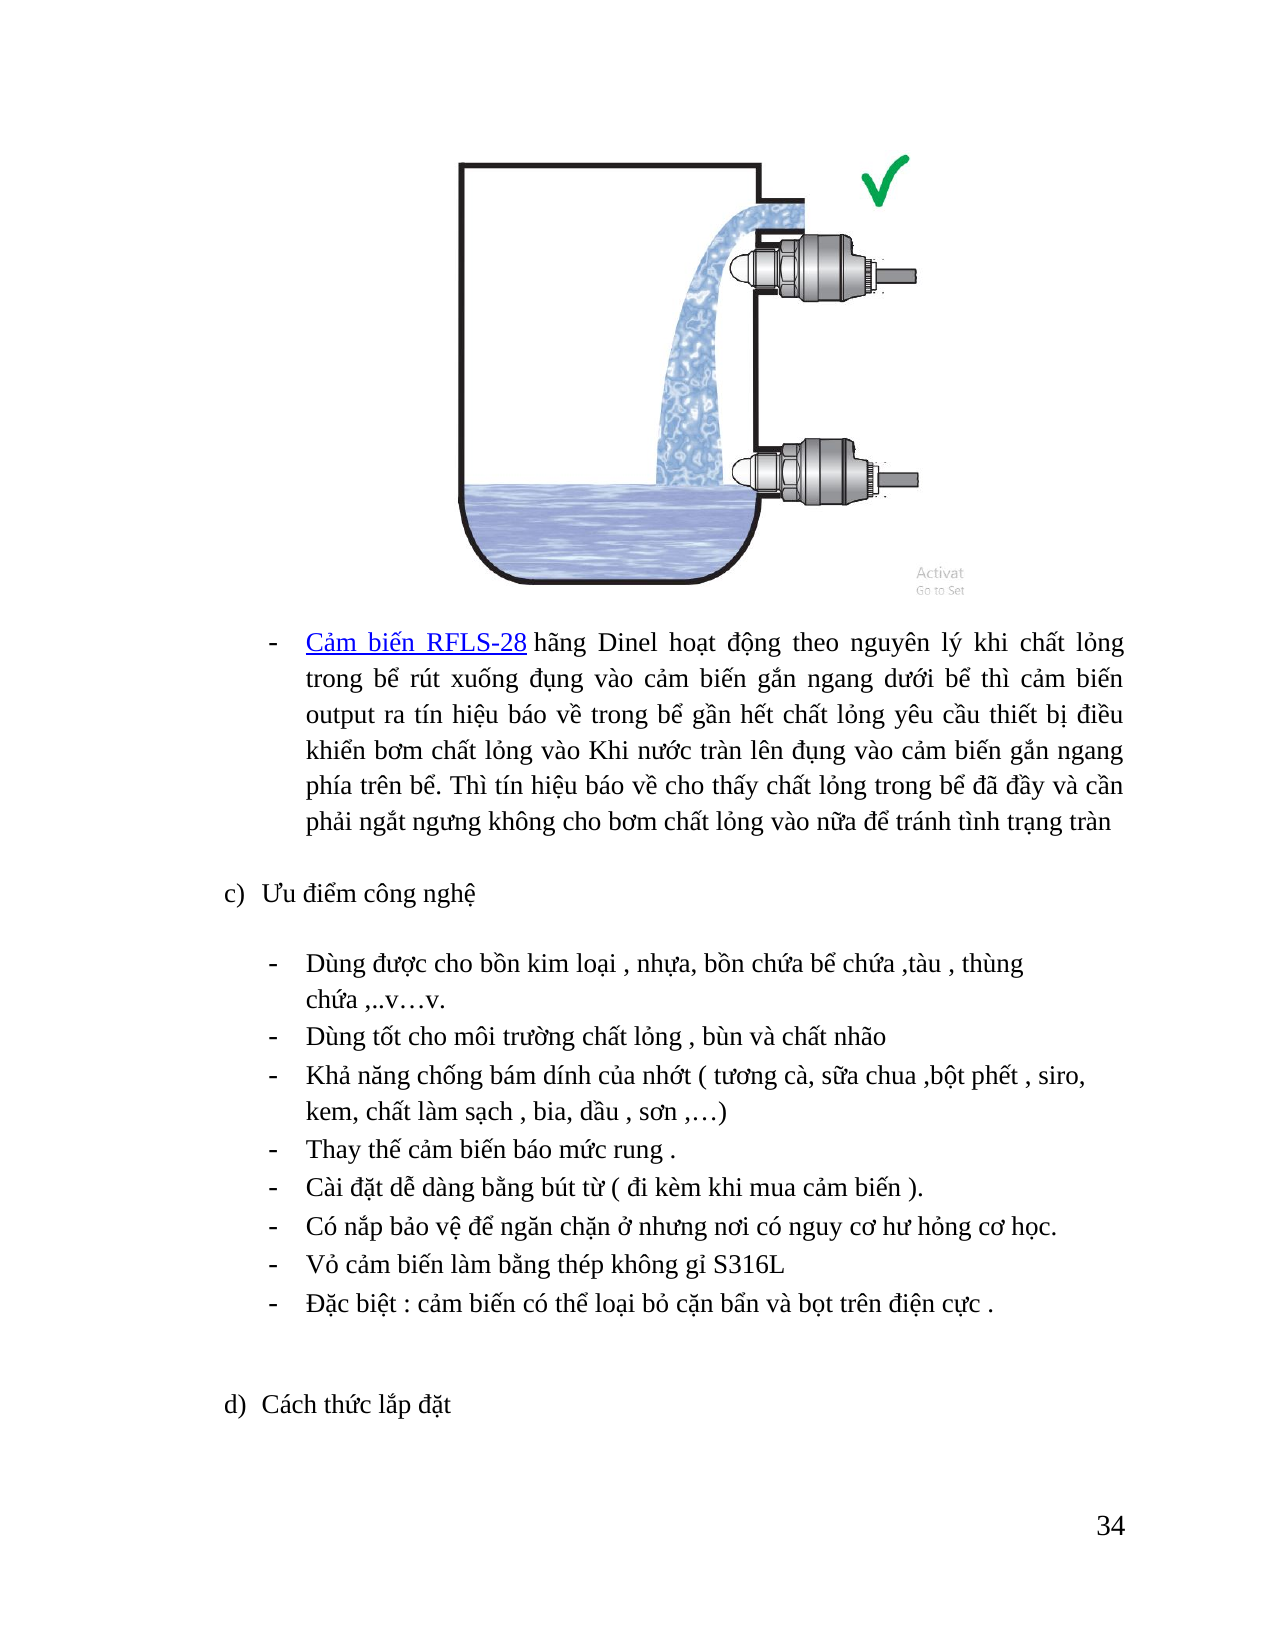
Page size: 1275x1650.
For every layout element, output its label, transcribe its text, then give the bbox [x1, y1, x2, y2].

list Có nắp bảo vệ để ngăn chặn ở nhưng nơi có nguy cơ hư hỏng cơ học. [268, 1208, 1125, 1242]
picture [422, 150, 965, 595]
list Dùng tốt cho môi trường chất lỏng , bùn và chất nhão [268, 1018, 1125, 1052]
list Cách thức lắp đặt [224, 1388, 1125, 1420]
list Đặc biệt : cảm biến có thể loại bỏ cặn bẩn và bọt trên điện cực . [268, 1285, 1125, 1319]
list Khả năng chống bám dính của nhớt ( tương cà, sữa chua ,bột phết , siro, kem, chất làm sạch , bia, dầu , sơn ,…) [268, 1057, 1125, 1126]
list Cài đặt dễ dàng bằng bút từ ( đi kèm khi mua cảm biến ). [268, 1169, 1125, 1203]
list Thay thế cảm biến báo mức rung . [268, 1131, 1125, 1164]
list Cảm biến RFLS-28 hãng Dinel hoạt động theo nguyên lý khi chất lỏng trong bể rút xuống đụng vào cảm biến gắn ngang dưới bể thì cảm biến output ra tín hiệu báo về trong bể gần hết chất lỏng yêu cầu thiết bị điều khiển bơm chất lỏng vào Khi nước tràn lên đụng vào cảm biến gắn ngang phía trên bể. Thì tín hiệu báo về cho thấy chất lỏng trong bể đã đầy và cần phải ngắt ngưng không cho bơm chất lỏng vào nữa để tránh tình trạng tràn [268, 624, 1125, 836]
list Vỏ cảm biến làm bằng thép không gỉ S316L [268, 1247, 1125, 1280]
list Dùng được cho bồn kim loại , nhựa, bồn chứa bể chứa ,tàu , thùng chứa ,..v…v. [268, 945, 1125, 1014]
list Ưu điểm công nghệ [224, 877, 1125, 908]
